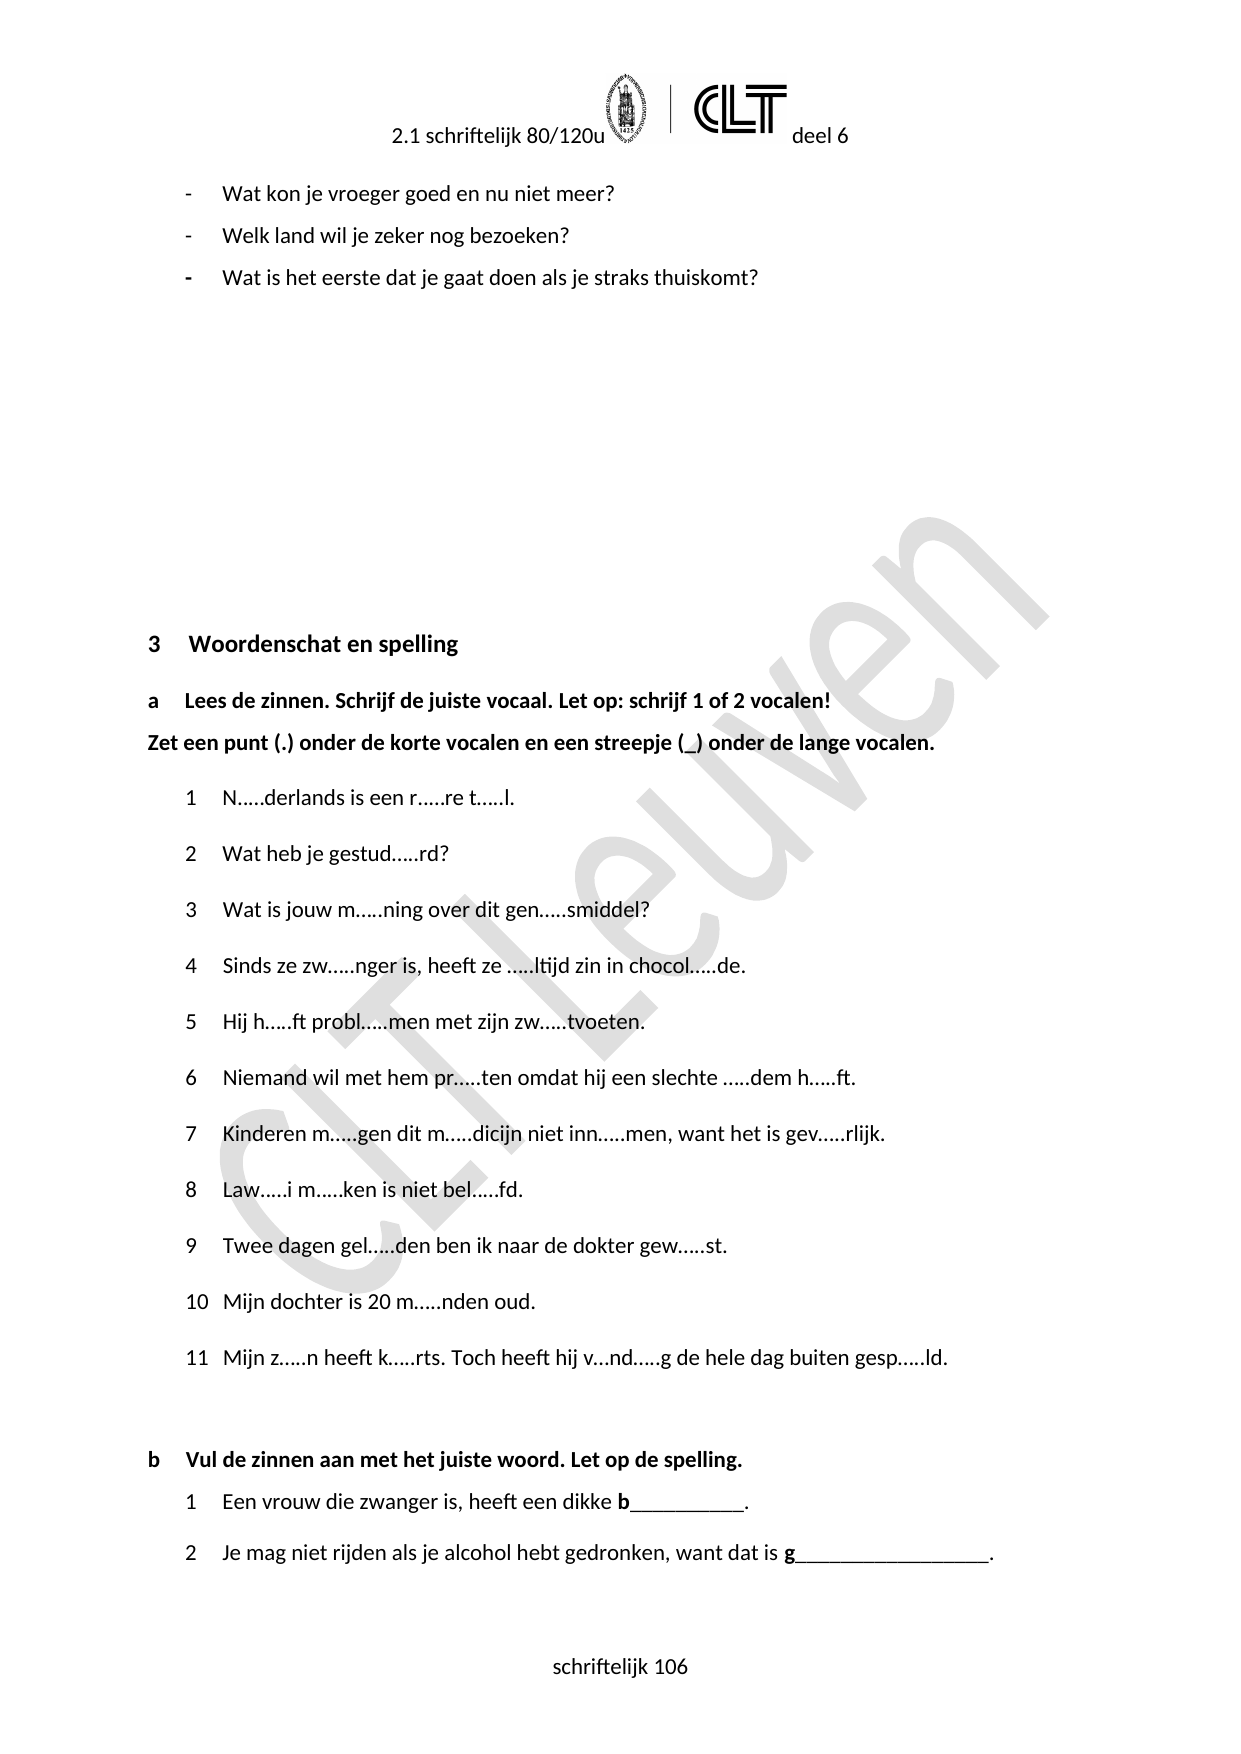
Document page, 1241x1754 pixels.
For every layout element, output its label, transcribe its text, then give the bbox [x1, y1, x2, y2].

list Wat is jouw m…..ning over dit gen…..smiddel? [185, 895, 1093, 923]
list Twee dagen gel…..den ben ik naar de dokter gew…..st. [185, 1231, 1093, 1259]
list Wat kon je vroeger goed en nu niet meer? [185, 179, 1093, 207]
text 3 Woordenschat en spelling [148, 628, 1093, 659]
list Niemand wil met hem pr…..ten omdat hij een slechte …..dem h…..ft. [185, 1063, 1093, 1091]
list Welk land wil je zeker nog bezoeken? [185, 221, 1093, 249]
list Mijn dochter is 20 m…..nden oud. [185, 1287, 1093, 1315]
list Hij h…..ft probl…..men met zijn zw…..tvoeten. [185, 1007, 1093, 1035]
text Zet een punt (.) onder de korte vocalen en een streepje (_) onder de lange vocalen. [148, 728, 1093, 757]
list Een vrouw die zwanger is, heeft een dikke b__________. [185, 1487, 1093, 1515]
list Kinderen m…..gen dit m…..dicijn niet inn…..men, want het is gev…..rlijk. [185, 1119, 1093, 1147]
text a Lees de zinnen. Schrijf de juiste vocaal. Let op: schrijf 1 of 2 vocalen! [148, 687, 1093, 714]
list N..…derlands is een r..…re t…..l. [185, 783, 1093, 811]
list Wat is het eerste dat je gaat doen als je straks thuiskomt? [185, 263, 1093, 291]
picture [605, 73, 787, 144]
text b Vul de zinnen aan met het juiste woord. Let op de spelling. [148, 1445, 1093, 1473]
list Wat heb je gestud…..rd? [185, 839, 1093, 867]
list Sinds ze zw…..nger is, heeft ze …..ltijd zin in chocol…..de. [185, 951, 1093, 979]
list Law..…i m..…ken is niet bel..…fd. [185, 1175, 1093, 1203]
list Je mag niet rijden als je alcohol hebt gedronken, want dat is g_________________. [185, 1538, 1093, 1566]
list Mijn z…..n heeft k…..rts. Toch heeft hij v…nd…..g de hele dag buiten gesp…..ld. [185, 1343, 1093, 1371]
